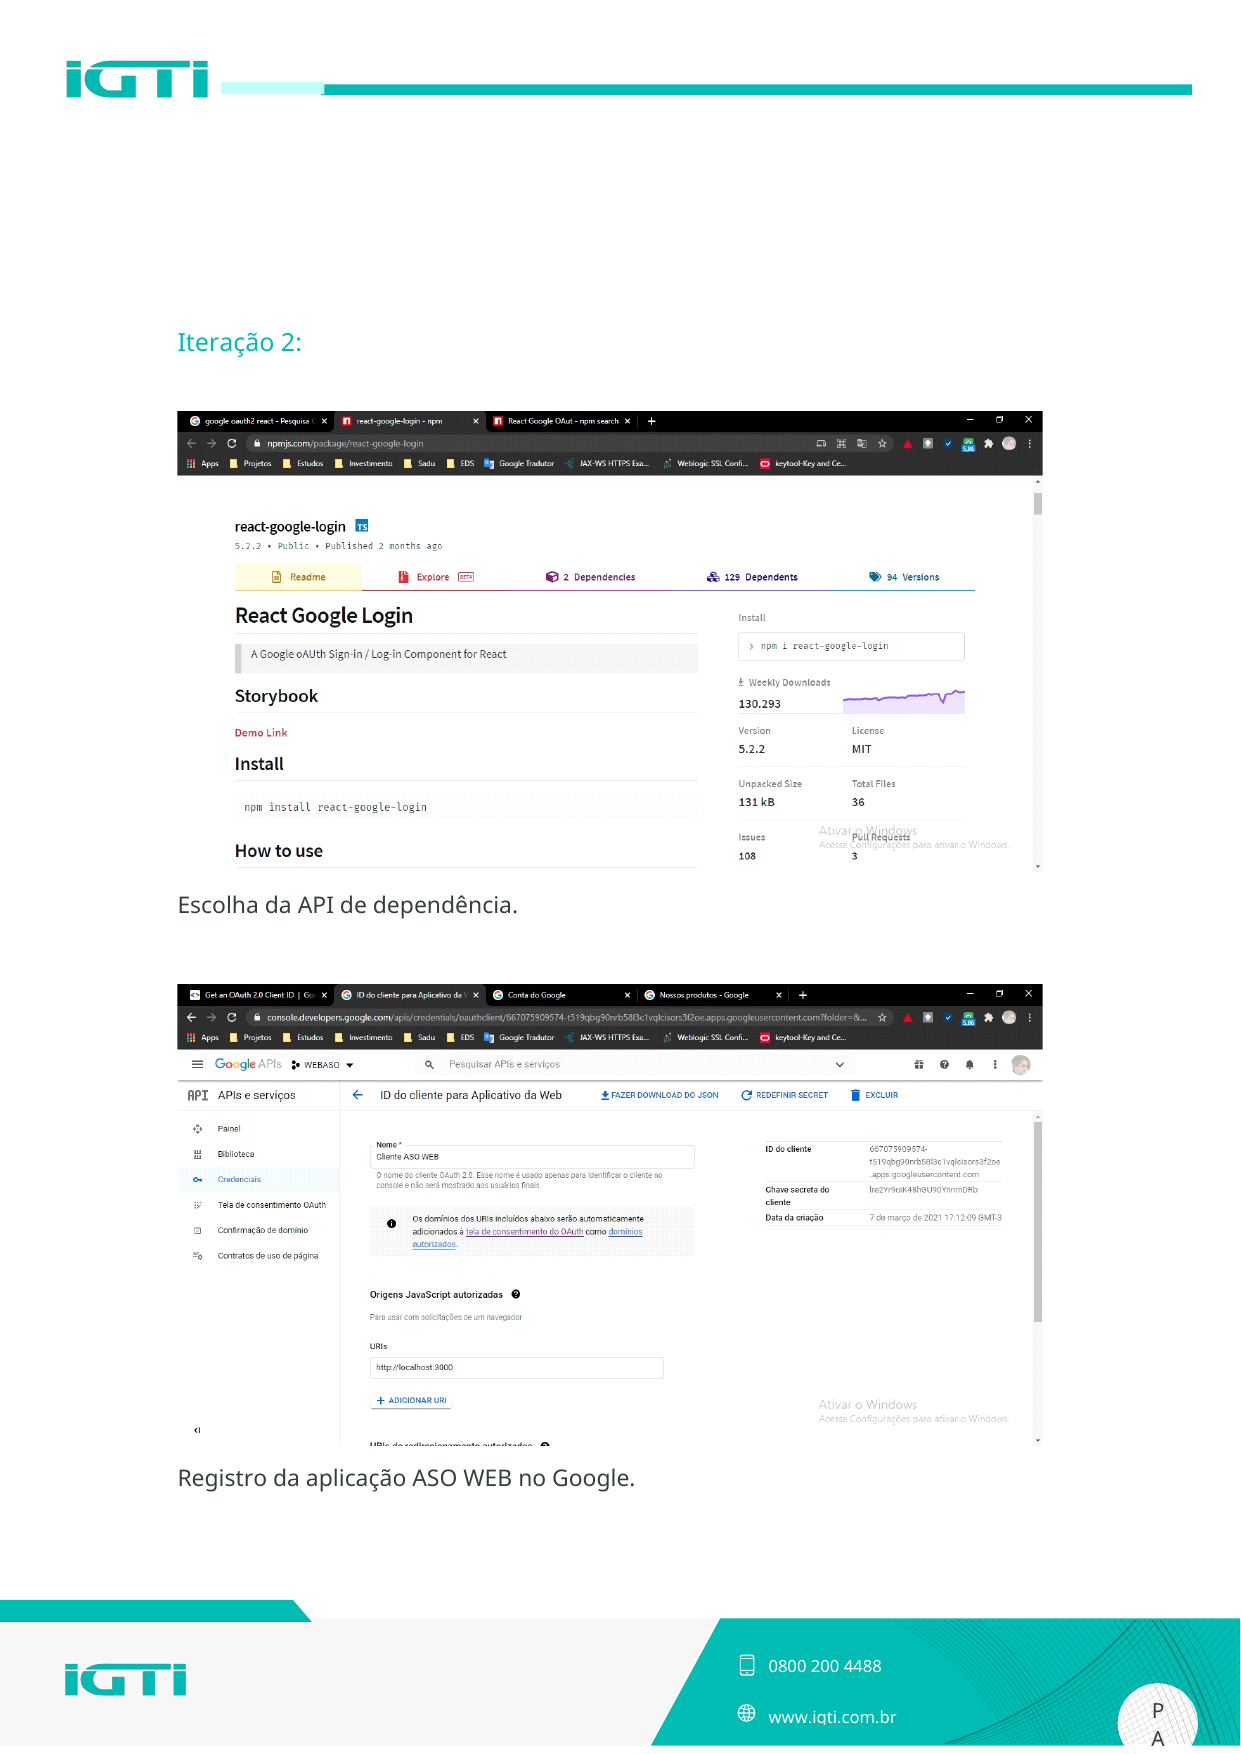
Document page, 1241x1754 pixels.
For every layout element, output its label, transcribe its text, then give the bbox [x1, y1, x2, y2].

picture [58, 1658, 193, 1701]
text Escolha da API de dependência. [177, 888, 1063, 920]
picture [890, 1620, 1241, 1744]
text Iteração 2: [177, 325, 1063, 359]
text Registro da aplicação ASO WEB no Google. [177, 1462, 1063, 1493]
picture [177, 984, 1043, 1446]
picture [177, 411, 1043, 872]
picture [58, 54, 216, 104]
